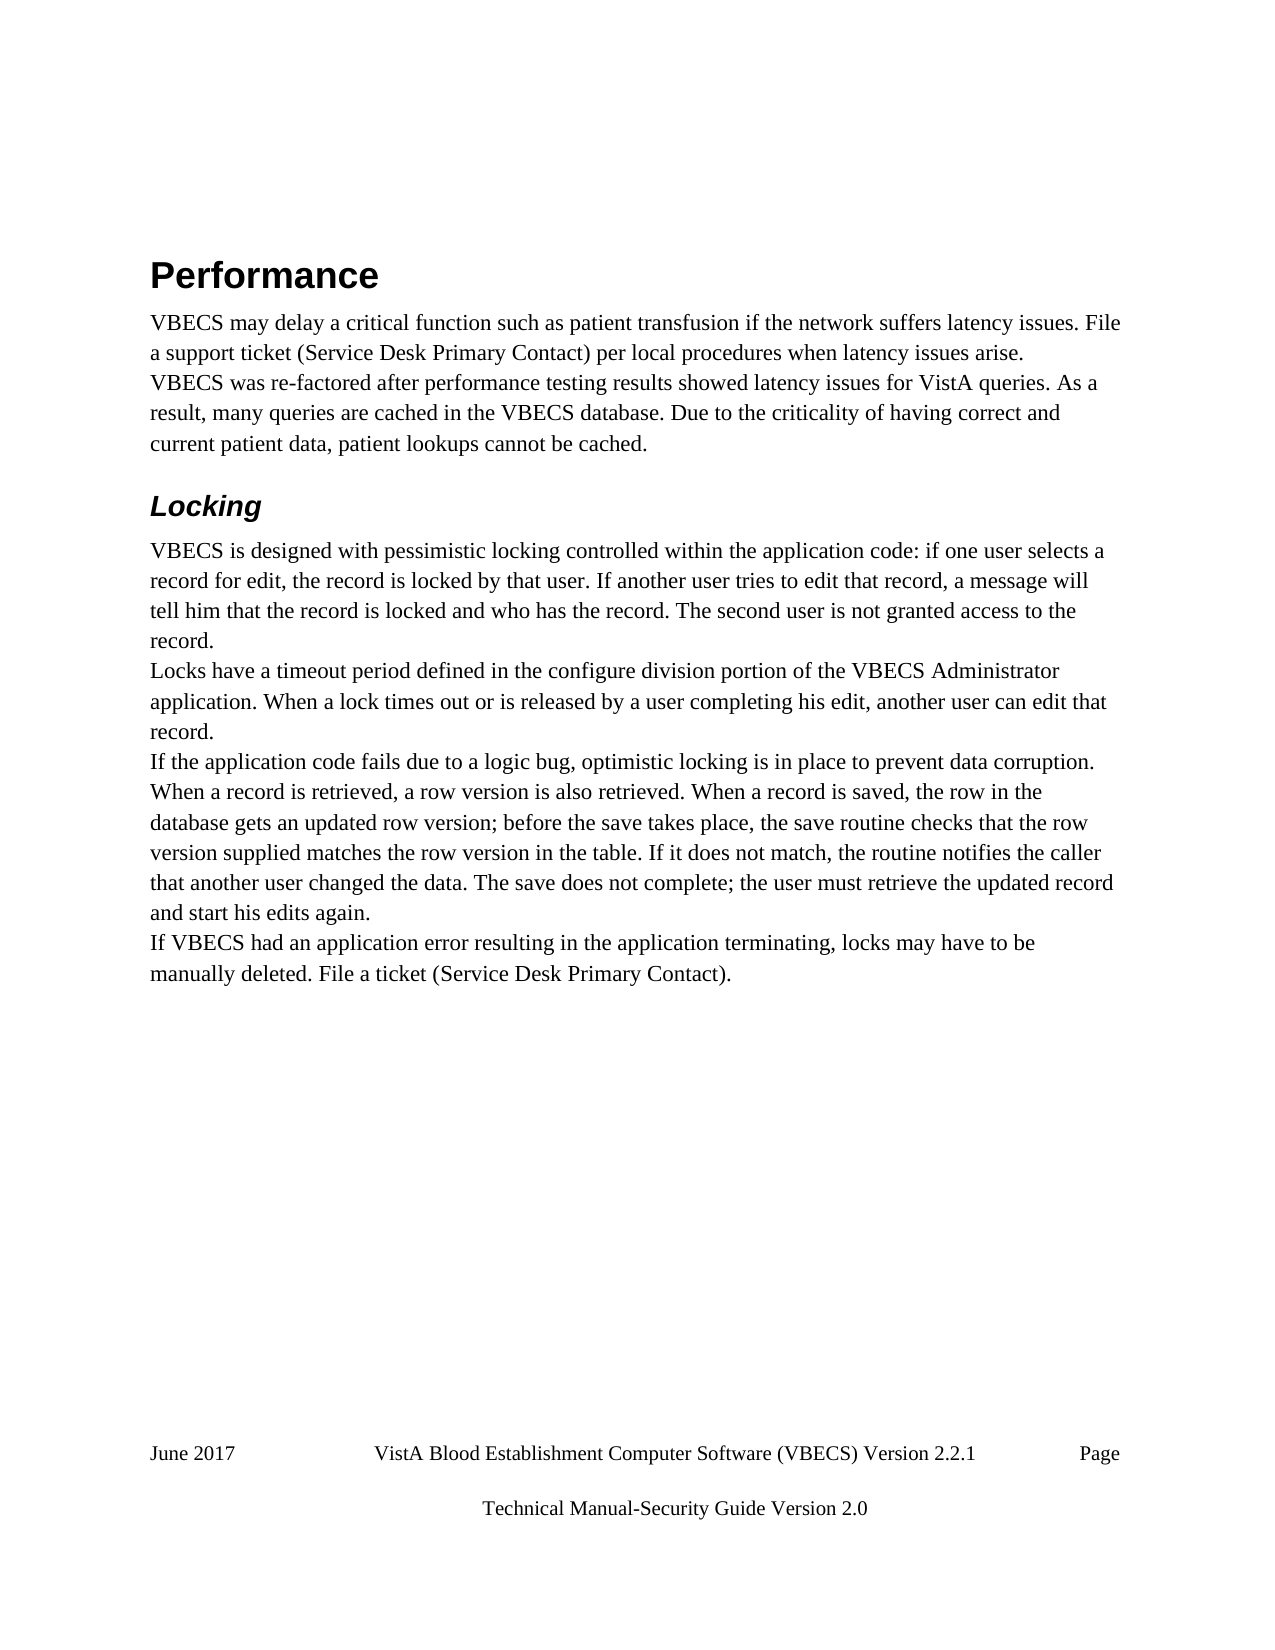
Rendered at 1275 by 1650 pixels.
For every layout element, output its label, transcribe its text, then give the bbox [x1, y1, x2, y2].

text VBECS was re-factored after performance testing results showed latency issues for VistA queries. As a result, many queries are cached in the VBECS database. Due to the criticality of having correct and current patient data, patient lookups cannot be cached. [150, 369, 1125, 456]
text VBECS may delay a critical function such as patient transfusion if the network suffers latency issues. File a support ticket (Service Desk Primary Contact) per local procedures when latency issues arise. [150, 309, 1125, 365]
text Locks have a timeout period defined in the configure division portion of the VBECS Administrator application. When a lock times out or is released by a user completing his edit, another user can edit that record. [150, 657, 1125, 744]
subtitle Locking This is to address HA 12.16. [150, 485, 1125, 524]
subtitle Performance [150, 253, 1125, 296]
text If VBECS had an application error resulting in the application terminating, locks may have to be manually deleted. File a ticket (Service Desk Primary Contact). [150, 929, 1125, 986]
text If the application code fails due to a logic bug, optimistic locking is in place to prevent data corruption. When a record is retrieved, a row version is also retrieved. When a record is saved, the row in the database gets an updated row version; before the save takes place, the save routine checks that the row version supplied matches the row version in the table. If it does not match, the routine notifies the caller that another user changed the data. The save does not complete; the user must retrieve the updated record and start his edits again. [150, 748, 1125, 926]
text VBECS is designed with pessimistic locking controlled within the application code: if one user selects a record for edit, the record is locked by that user. If another user tries to edit that record, a message will tell him that the record is locked and who has the record. The second user is not granted access to the record. [150, 537, 1125, 654]
